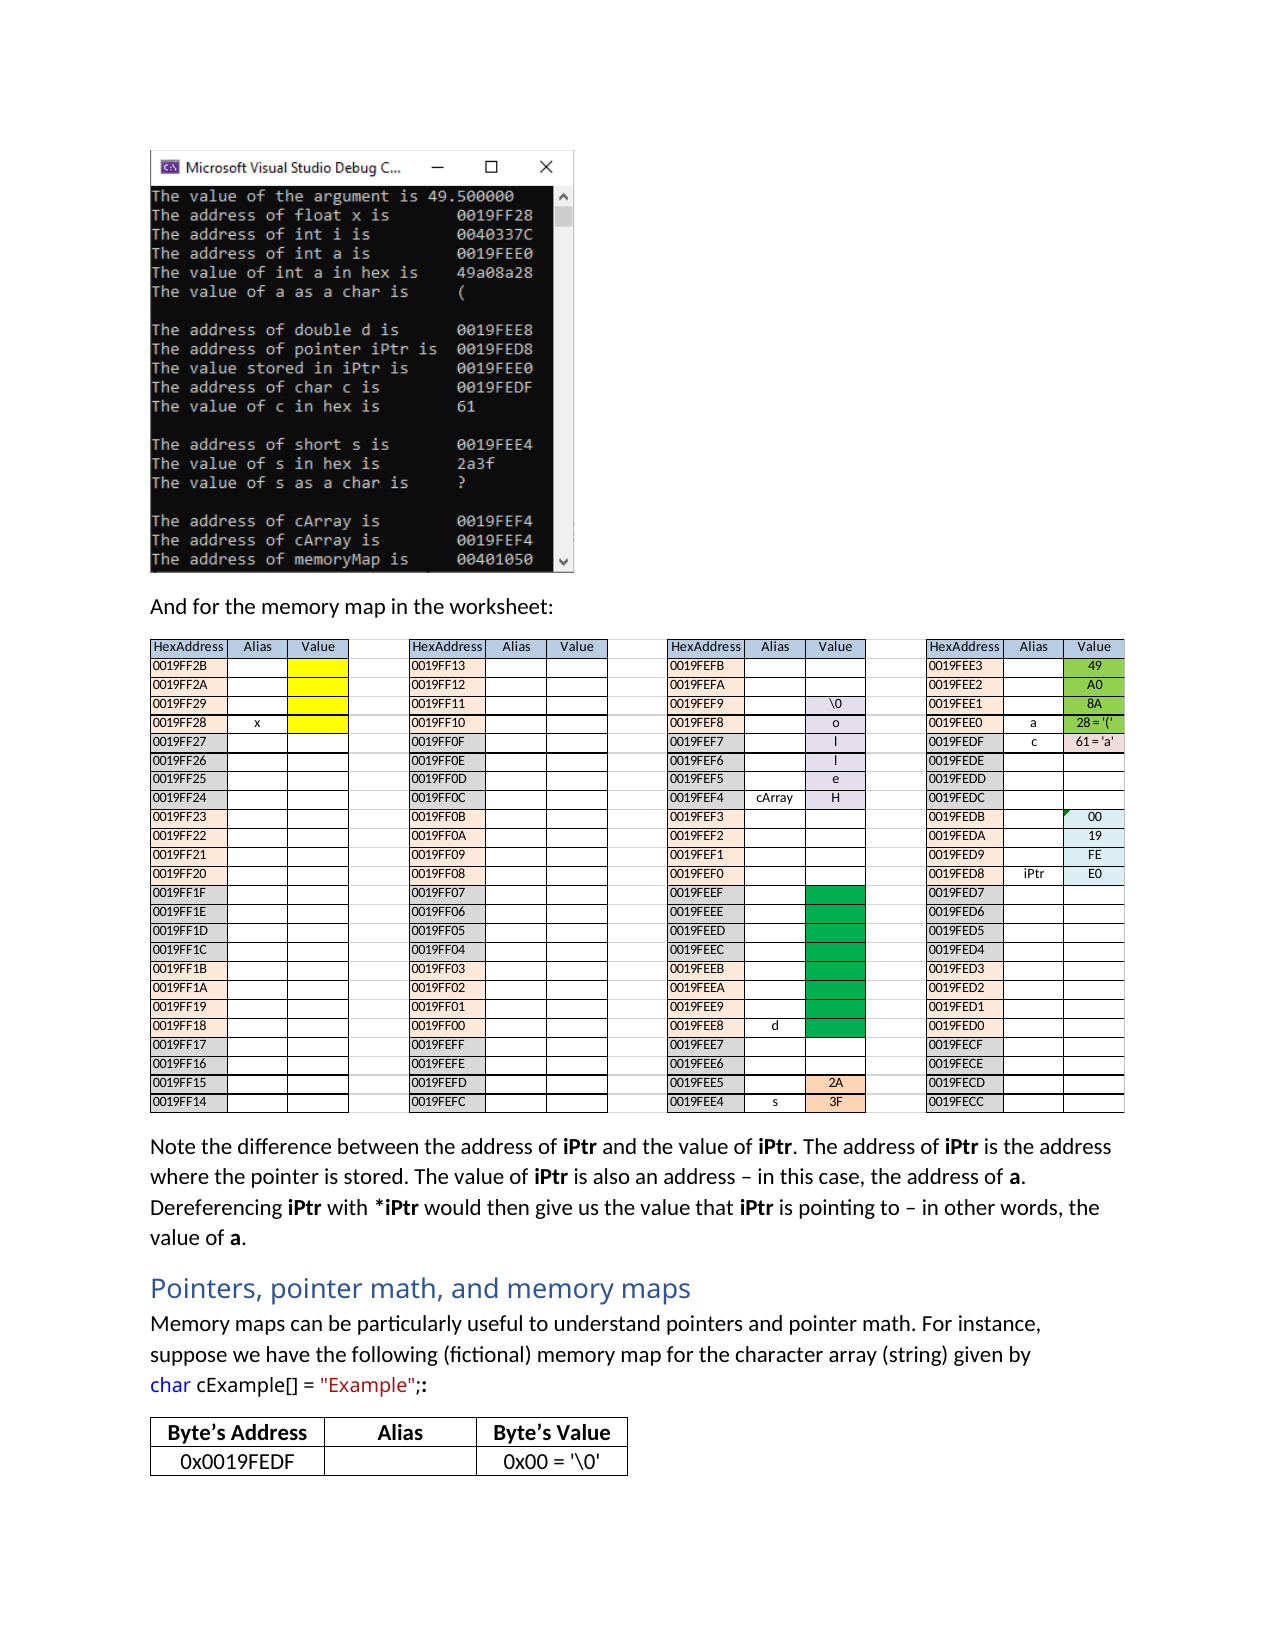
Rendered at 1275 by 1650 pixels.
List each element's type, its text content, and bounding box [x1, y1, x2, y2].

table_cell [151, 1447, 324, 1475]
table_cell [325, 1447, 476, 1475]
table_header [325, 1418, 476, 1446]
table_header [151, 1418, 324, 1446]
picture [150, 150, 575, 573]
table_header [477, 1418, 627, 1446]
text Note the difference between the address of iPtr and the value of iPtr. The address of iPtr is the address where the pointer is stored. The value of iPtr is also an address – in this case, the address of a. Dereferencing iPtr with *iPtr would then give us the value that iPtr is pointing to – in other words, the value of a. [150, 1132, 1125, 1251]
text Memory maps can be particularly useful to understand pointers and pointer math. For instance, suppose we have the following (fictional) memory map for the character array (string) given by char cExample[] = "Example";: [150, 1309, 1125, 1398]
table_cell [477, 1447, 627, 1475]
subtitle Pointers, pointer math, and memory maps [150, 1270, 1125, 1307]
text And for the memory map in the worksheet: [150, 592, 1125, 620]
